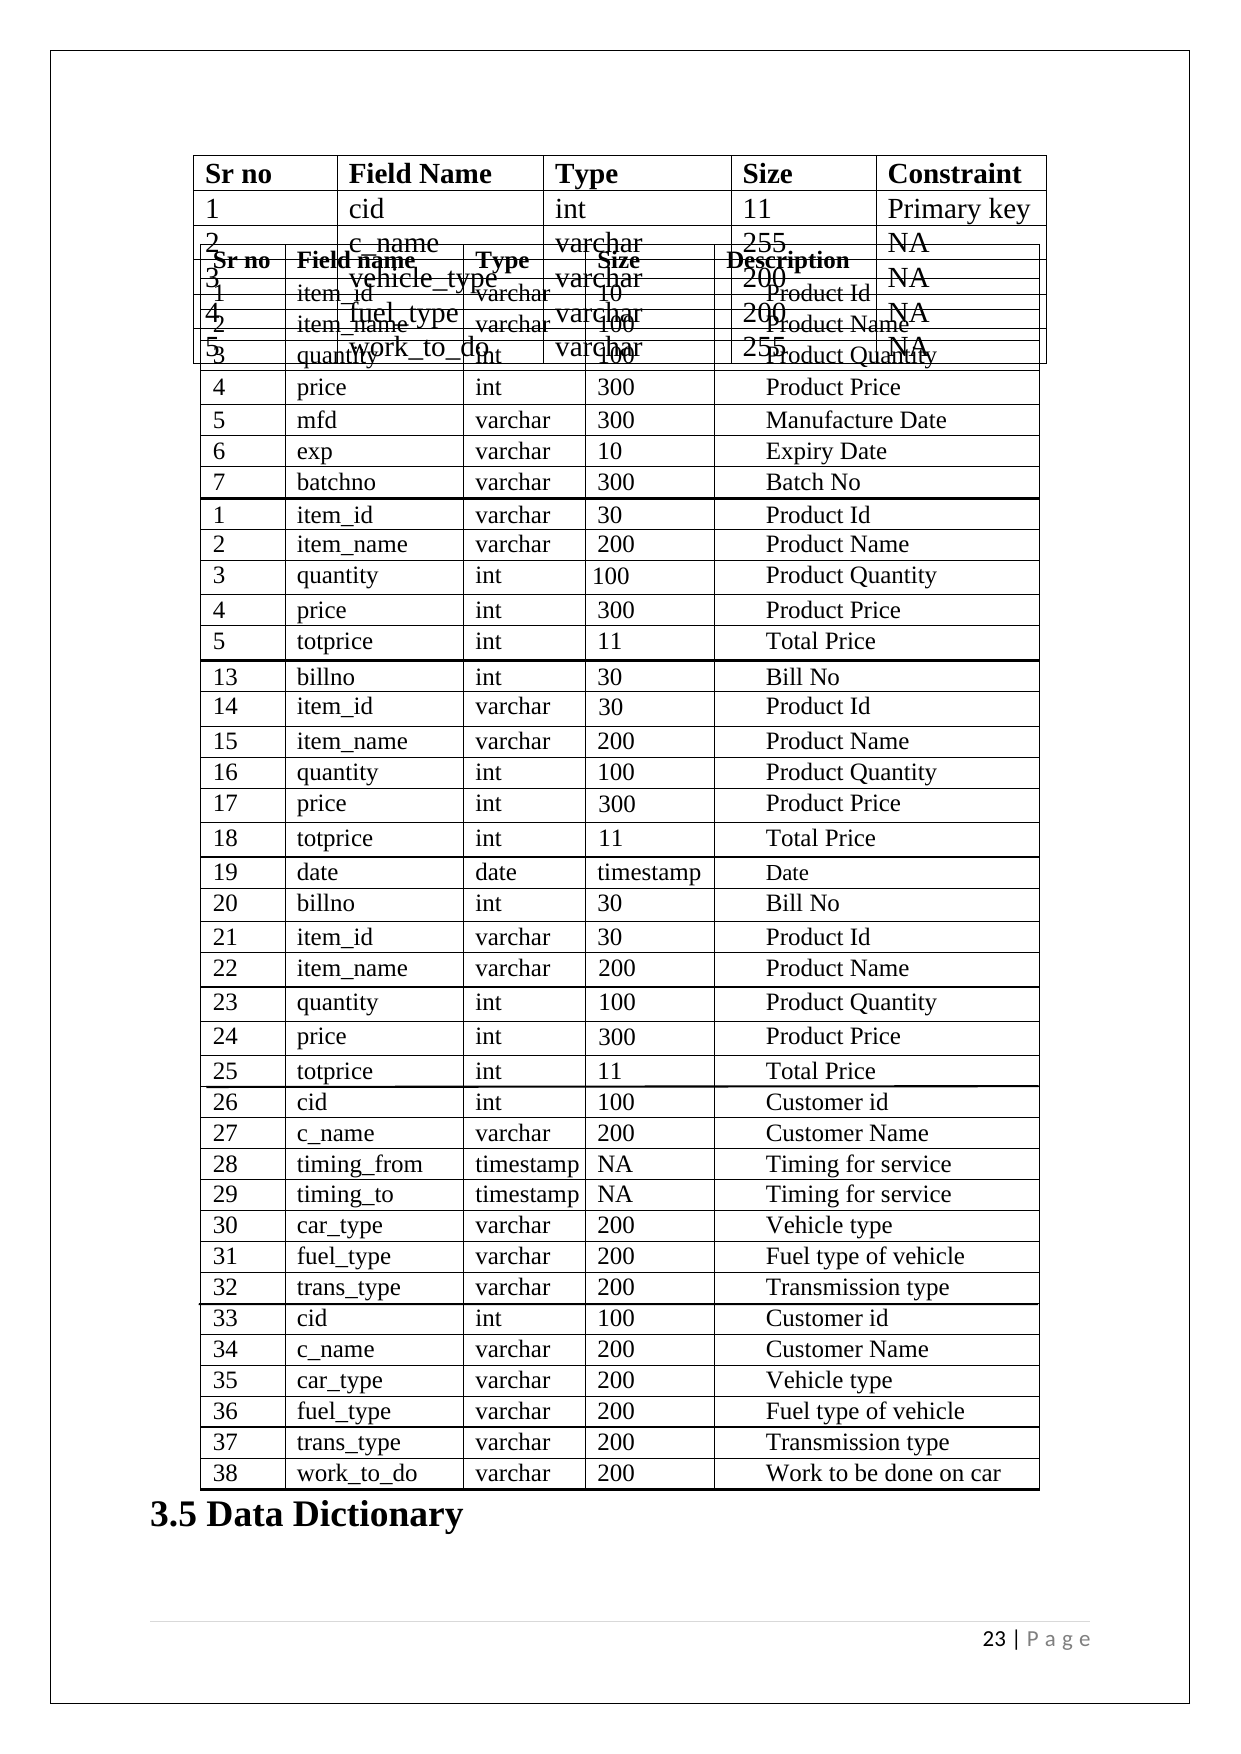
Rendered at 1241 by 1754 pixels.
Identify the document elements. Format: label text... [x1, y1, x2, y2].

table_cell Product Name [715, 530, 1039, 560]
table_cell cid [286, 1306, 463, 1334]
table_cell totprice [286, 626, 463, 659]
table_cell Total Price [715, 823, 1039, 856]
table_cell 1 [201, 500, 285, 529]
table_cell Bill No [715, 889, 1039, 921]
table_cell 200 [732, 260, 876, 294]
table_cell 300 [586, 467, 714, 497]
table_cell Customer id [715, 1306, 1039, 1334]
table_cell Bill No [715, 662, 1039, 691]
table_cell varchar [464, 405, 585, 435]
table_cell 33 [201, 1306, 285, 1334]
table_cell varchar [464, 727, 585, 757]
table_cell 300 [586, 789, 714, 822]
table_cell varchar [464, 1273, 585, 1303]
table_cell timing_to [286, 1180, 463, 1210]
table_cell NA [877, 295, 1046, 328]
table_cell Batch No [715, 467, 1039, 497]
table_cell price [286, 789, 463, 822]
table_cell item_name [286, 727, 463, 757]
table_cell Product Id [715, 500, 1039, 529]
table_cell timestamp [464, 1180, 585, 1210]
table_cell trans_type [286, 1273, 463, 1303]
table_cell price [286, 595, 463, 625]
table_cell 4 [201, 371, 285, 404]
table_cell 100 [586, 988, 714, 1021]
table_cell Date [715, 858, 1039, 887]
table_cell varchar [464, 500, 585, 529]
table_cell Timing for service [715, 1180, 1039, 1210]
table_cell 38 [201, 1459, 285, 1488]
table_cell 200 [586, 1118, 714, 1148]
table_cell 22 [201, 953, 285, 986]
table_cell Product Id [715, 922, 1039, 952]
table_cell int [464, 595, 585, 625]
table_cell int [464, 561, 585, 594]
table_cell 11 [586, 1056, 714, 1085]
table_cell varchar [464, 922, 585, 952]
table_cell 30 [586, 922, 714, 952]
table_cell quantity [286, 988, 463, 1021]
table_cell NA [877, 329, 1046, 363]
table_cell 34 [201, 1335, 285, 1364]
table_cell Customer Name [715, 1118, 1039, 1148]
table_cell varchar [464, 1118, 585, 1148]
table_cell 23 [201, 988, 285, 1021]
table_cell 100 [586, 758, 714, 788]
table_cell 200 [586, 953, 714, 986]
table_cell 300 [586, 371, 714, 404]
table_cell NA [877, 226, 1046, 259]
table_cell NA [586, 1180, 714, 1210]
table_cell vehicle_type [338, 260, 543, 294]
table_cell int [464, 823, 585, 856]
table_cell Work to be done on car [715, 1459, 1039, 1488]
table_header Constraint [877, 156, 1046, 190]
table_cell varchar [544, 260, 731, 294]
table_cell 25 [201, 1056, 285, 1086]
table_cell fuel_type [338, 295, 543, 328]
table_cell 200 [586, 1335, 714, 1364]
table_cell car_type [286, 1211, 463, 1241]
table_cell timestamp [586, 858, 714, 887]
table_cell 27 [201, 1118, 285, 1148]
table_cell 100 [586, 561, 714, 594]
table_cell Product Quantity [715, 561, 1039, 594]
table_cell int [544, 191, 731, 224]
table_cell NA [877, 260, 1046, 294]
table_cell 11 [732, 191, 876, 224]
table_cell 200 [586, 530, 714, 560]
table_cell Customer Name [715, 1335, 1039, 1364]
table_cell totprice [286, 1056, 463, 1085]
table_cell 200 [586, 1428, 714, 1457]
table_cell Product Name [715, 953, 1039, 986]
table_cell int [464, 789, 585, 822]
table_cell 100 [586, 1306, 714, 1334]
table_cell Customer id [715, 1088, 1039, 1117]
table_cell 2 [201, 530, 285, 560]
table_cell varchar [464, 1428, 585, 1457]
table_cell item_id [286, 500, 463, 529]
table_cell Total Price [715, 1056, 1039, 1085]
table_cell 35 [201, 1366, 285, 1396]
table_cell 1 [194, 191, 337, 224]
table_cell car_type [286, 1366, 463, 1396]
table_cell 200 [586, 1366, 714, 1396]
table_cell 17 [201, 789, 285, 822]
table_header Type [544, 156, 731, 190]
table_cell item_name [286, 530, 463, 560]
table_cell int [464, 1306, 585, 1334]
table_cell 18 [201, 823, 285, 856]
table_cell Manufacture Date [715, 405, 1039, 435]
table_cell trans_type [286, 1428, 463, 1457]
table_cell 30 [201, 1211, 285, 1241]
table_cell 200 [586, 1459, 714, 1488]
table_cell Product Id [715, 692, 1039, 726]
table_cell timing_from [286, 1149, 463, 1179]
table_cell 5 [201, 405, 285, 435]
table_cell 29 [201, 1180, 285, 1210]
table_cell varchar [464, 692, 585, 726]
table_cell batchno [286, 467, 463, 497]
table_cell item_name [286, 953, 463, 986]
table_cell varchar [464, 530, 585, 560]
table_cell varchar [464, 1211, 585, 1241]
table_header Field Name [338, 156, 543, 190]
table_cell item_id [286, 692, 463, 726]
table_cell Transmission type [715, 1273, 1039, 1303]
table_cell varchar [464, 467, 585, 497]
table_cell 16 [201, 758, 285, 788]
table_header Sr no [194, 156, 337, 190]
table_cell 31 [201, 1242, 285, 1272]
table_cell 200 [586, 1273, 714, 1303]
table_cell quantity [286, 561, 463, 594]
table_cell 200 [586, 727, 714, 757]
table_cell 300 [586, 595, 714, 625]
table_cell Fuel type of vehicle [715, 1397, 1039, 1426]
table_cell varchar [464, 1335, 585, 1364]
table_cell quantity [286, 758, 463, 788]
table_cell fuel_type [286, 1242, 463, 1272]
table_cell int [464, 662, 585, 691]
table_cell varchar [544, 226, 731, 259]
table_cell 28 [201, 1149, 285, 1179]
table_cell int [464, 988, 585, 1021]
table_cell totprice [286, 823, 463, 856]
table_cell Product Name [715, 727, 1039, 757]
table_cell 6 [201, 436, 285, 466]
table_cell varchar [464, 436, 585, 466]
table_cell Expiry Date [715, 436, 1039, 466]
table_cell int [464, 1022, 585, 1055]
table_cell 11 [586, 823, 714, 856]
table_cell 5 [194, 329, 337, 363]
table_cell int [464, 1056, 585, 1085]
table_cell timestamp [464, 1149, 585, 1179]
table_cell Product Price [715, 1022, 1039, 1055]
table_cell varchar [464, 1242, 585, 1272]
table_cell 5 [201, 626, 285, 659]
text 3.5 Data Dictionary [150, 150, 1090, 1534]
table_cell 24 [201, 1022, 285, 1055]
table_cell int [464, 371, 585, 404]
table_cell 30 [586, 500, 714, 529]
table_cell c_name [286, 1335, 463, 1364]
table_cell 300 [586, 405, 714, 435]
table_cell varchar [464, 1459, 585, 1488]
table_cell price [286, 1022, 463, 1055]
table_cell 30 [586, 662, 714, 691]
table_cell 36 [201, 1397, 285, 1426]
table_cell 300 [586, 1022, 714, 1055]
table_cell c_name [286, 1118, 463, 1148]
table_cell 4 [194, 295, 337, 328]
table_cell varchar [464, 953, 585, 986]
table_cell 30 [586, 692, 714, 726]
table_cell NA [586, 1149, 714, 1179]
table_cell Product Price [715, 789, 1039, 822]
table_cell mfd [286, 405, 463, 435]
table_cell 10 [586, 436, 714, 466]
table_cell Fuel type of vehicle [715, 1242, 1039, 1272]
table_cell 4 [201, 595, 285, 625]
table_cell 20 [201, 889, 285, 921]
table_cell varchar [544, 295, 731, 328]
table_cell item_id [286, 922, 463, 952]
table_header Size [732, 156, 876, 190]
table_cell 11 [586, 626, 714, 659]
table_cell Product Price [715, 595, 1039, 625]
table_cell billno [286, 662, 463, 691]
table_cell varchar [464, 1366, 585, 1396]
table_cell 3 [201, 561, 285, 594]
table_cell Product Price [715, 371, 1039, 404]
table_cell 7 [201, 467, 285, 497]
table_cell 19 [201, 858, 285, 887]
table_cell int [464, 626, 585, 659]
table_cell 200 [732, 295, 876, 328]
table_cell 100 [586, 1088, 714, 1117]
table_cell Transmission type [715, 1428, 1039, 1457]
table_cell work_to_do [338, 329, 543, 363]
table_cell 255 [732, 329, 876, 363]
table_cell 200 [586, 1397, 714, 1426]
table_cell Vehicle type [715, 1366, 1039, 1396]
table_cell price [286, 371, 463, 404]
table_cell Primary key [877, 191, 1046, 224]
table_cell 200 [586, 1242, 714, 1272]
table_cell Vehicle type [715, 1211, 1039, 1241]
table_cell 14 [201, 692, 285, 726]
table_cell 15 [201, 727, 285, 757]
table_cell 26 [201, 1087, 285, 1117]
table_cell 30 [586, 889, 714, 921]
table_cell 3 [194, 260, 337, 294]
table_cell Total Price [715, 626, 1039, 659]
table_cell Timing for service [715, 1149, 1039, 1179]
table_cell int [464, 758, 585, 788]
table_cell 2 [194, 226, 337, 259]
table_cell date [286, 858, 463, 887]
table_cell work_to_do [286, 1459, 463, 1488]
table_cell cid [338, 191, 543, 224]
table_cell 255 [732, 226, 876, 259]
table_cell 200 [586, 1211, 714, 1241]
table_cell 13 [201, 662, 285, 691]
table_cell varchar [544, 329, 731, 363]
table_cell exp [286, 436, 463, 466]
table_cell Product Quantity [715, 758, 1039, 788]
table_cell fuel_type [286, 1397, 463, 1426]
table_cell cid [286, 1088, 463, 1117]
table_cell date [464, 858, 585, 887]
table_cell int [464, 1088, 585, 1117]
table_cell billno [286, 889, 463, 921]
table_cell Product Quantity [715, 988, 1039, 1021]
table_cell 32 [201, 1273, 285, 1303]
table_cell varchar [464, 1397, 585, 1426]
table_cell c_name [338, 226, 543, 259]
table_cell 21 [201, 922, 285, 952]
table_cell int [464, 889, 585, 921]
table_cell 37 [201, 1428, 285, 1457]
